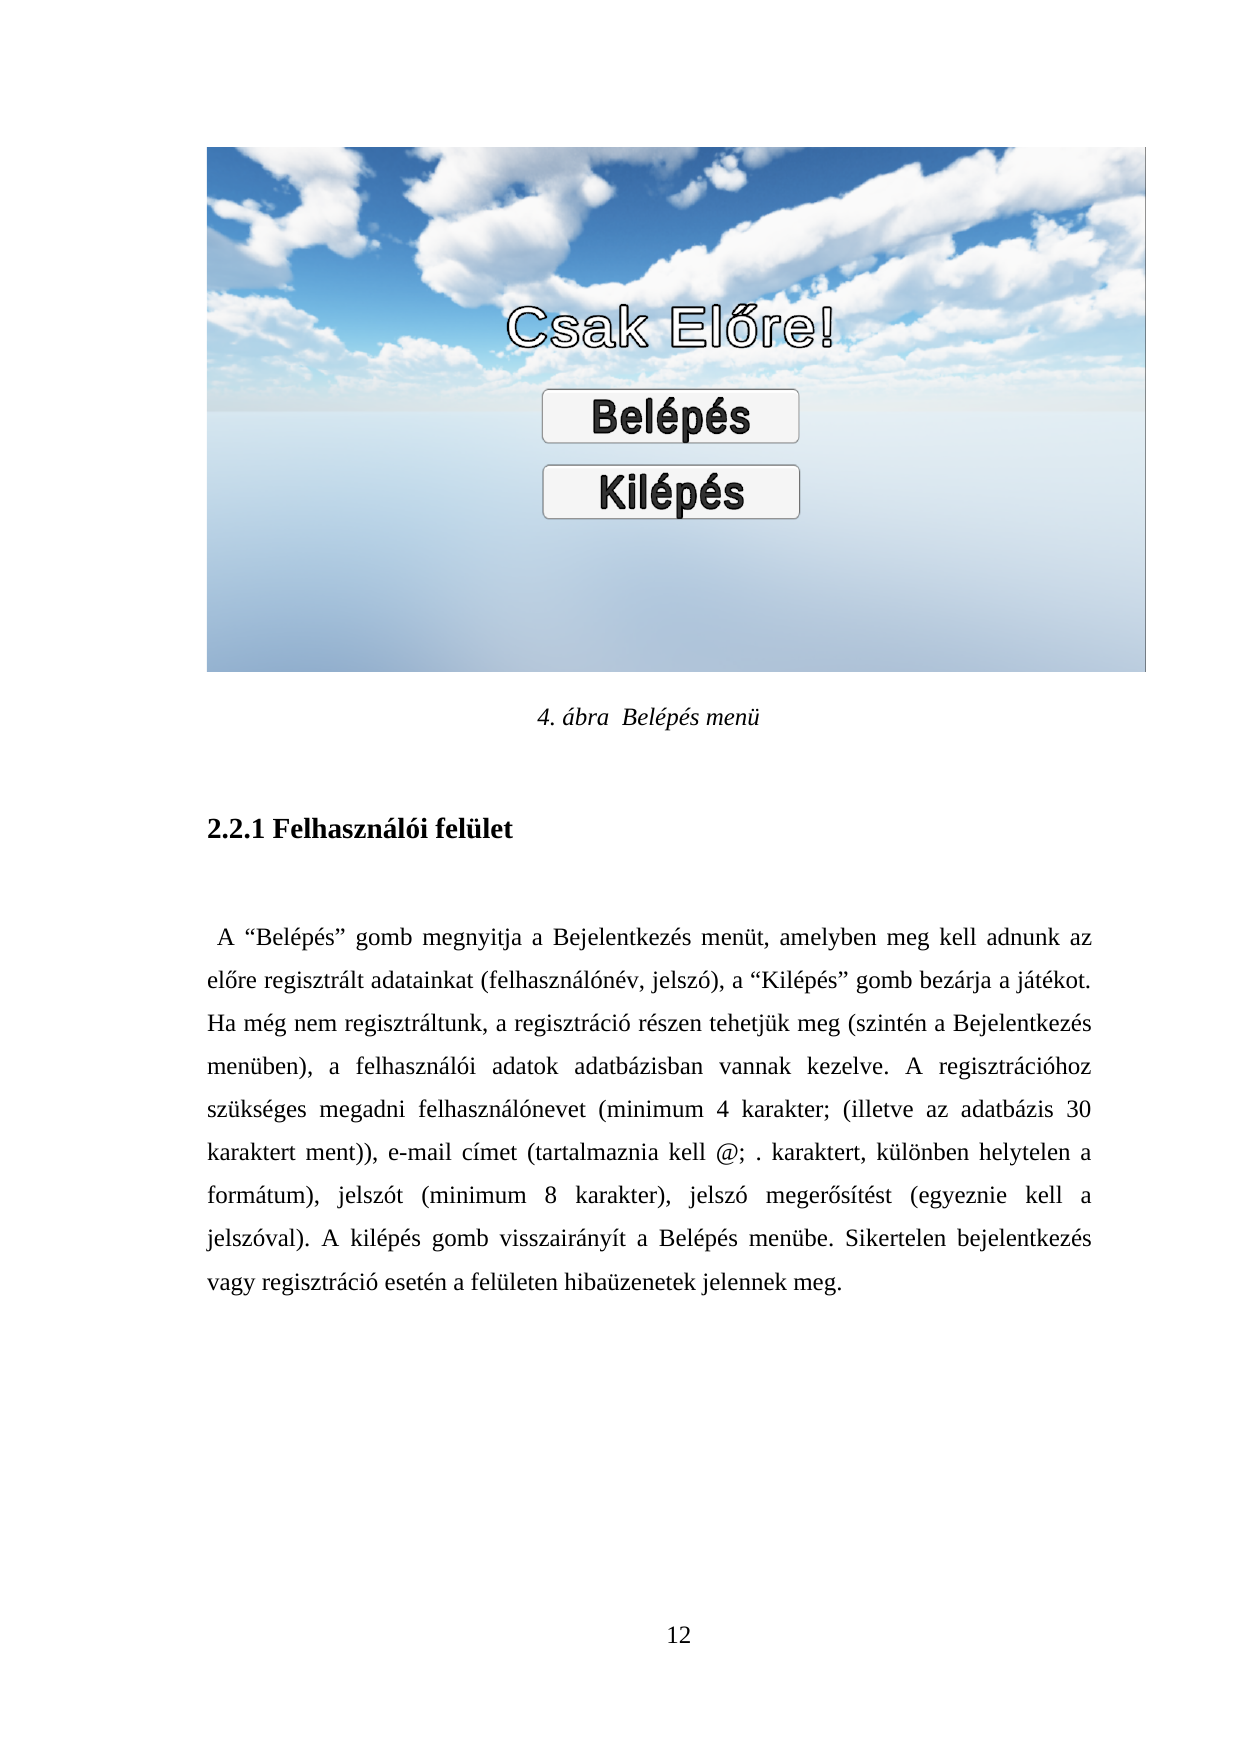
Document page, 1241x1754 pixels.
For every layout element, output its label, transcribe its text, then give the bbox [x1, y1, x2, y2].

picture [206, 147, 1146, 672]
subtitle 2.2.1 Felhasználói felület [207, 812, 1092, 845]
text A “Belépés” gomb megnyitja a Bejelentkezés menüt, amelyben meg kell adnunk az előre regisztrált adatainkat (felhasználónév, jelszó), a “Kilépés” gomb bezárja a játékot. Ha még nem regisztráltunk, a regisztráció részen tehetjük meg (szintén a Bejelentkezés menüben), a felhasználói adatok adatbázisban vannak kezelve. A regisztrációhoz szükséges megadni felhasználónevet (minimum 4 karakter; (illetve az adatbázis 30 karaktert ment)), e-mail címet (tartalmaznia kell @; . karaktert, különben helytelen a formátum), jelszót (minimum 8 karakter), jelszó megerősítést (egyeznie kell a jelszóval). A kilépés gomb visszairányít a Belépés menübe. Sikertelen bejelentkezés vagy regisztráció esetén a felületen hibaüzenetek jelennek meg. [207, 922, 1092, 1295]
text 4. ábra Belépés menü [207, 702, 1092, 731]
